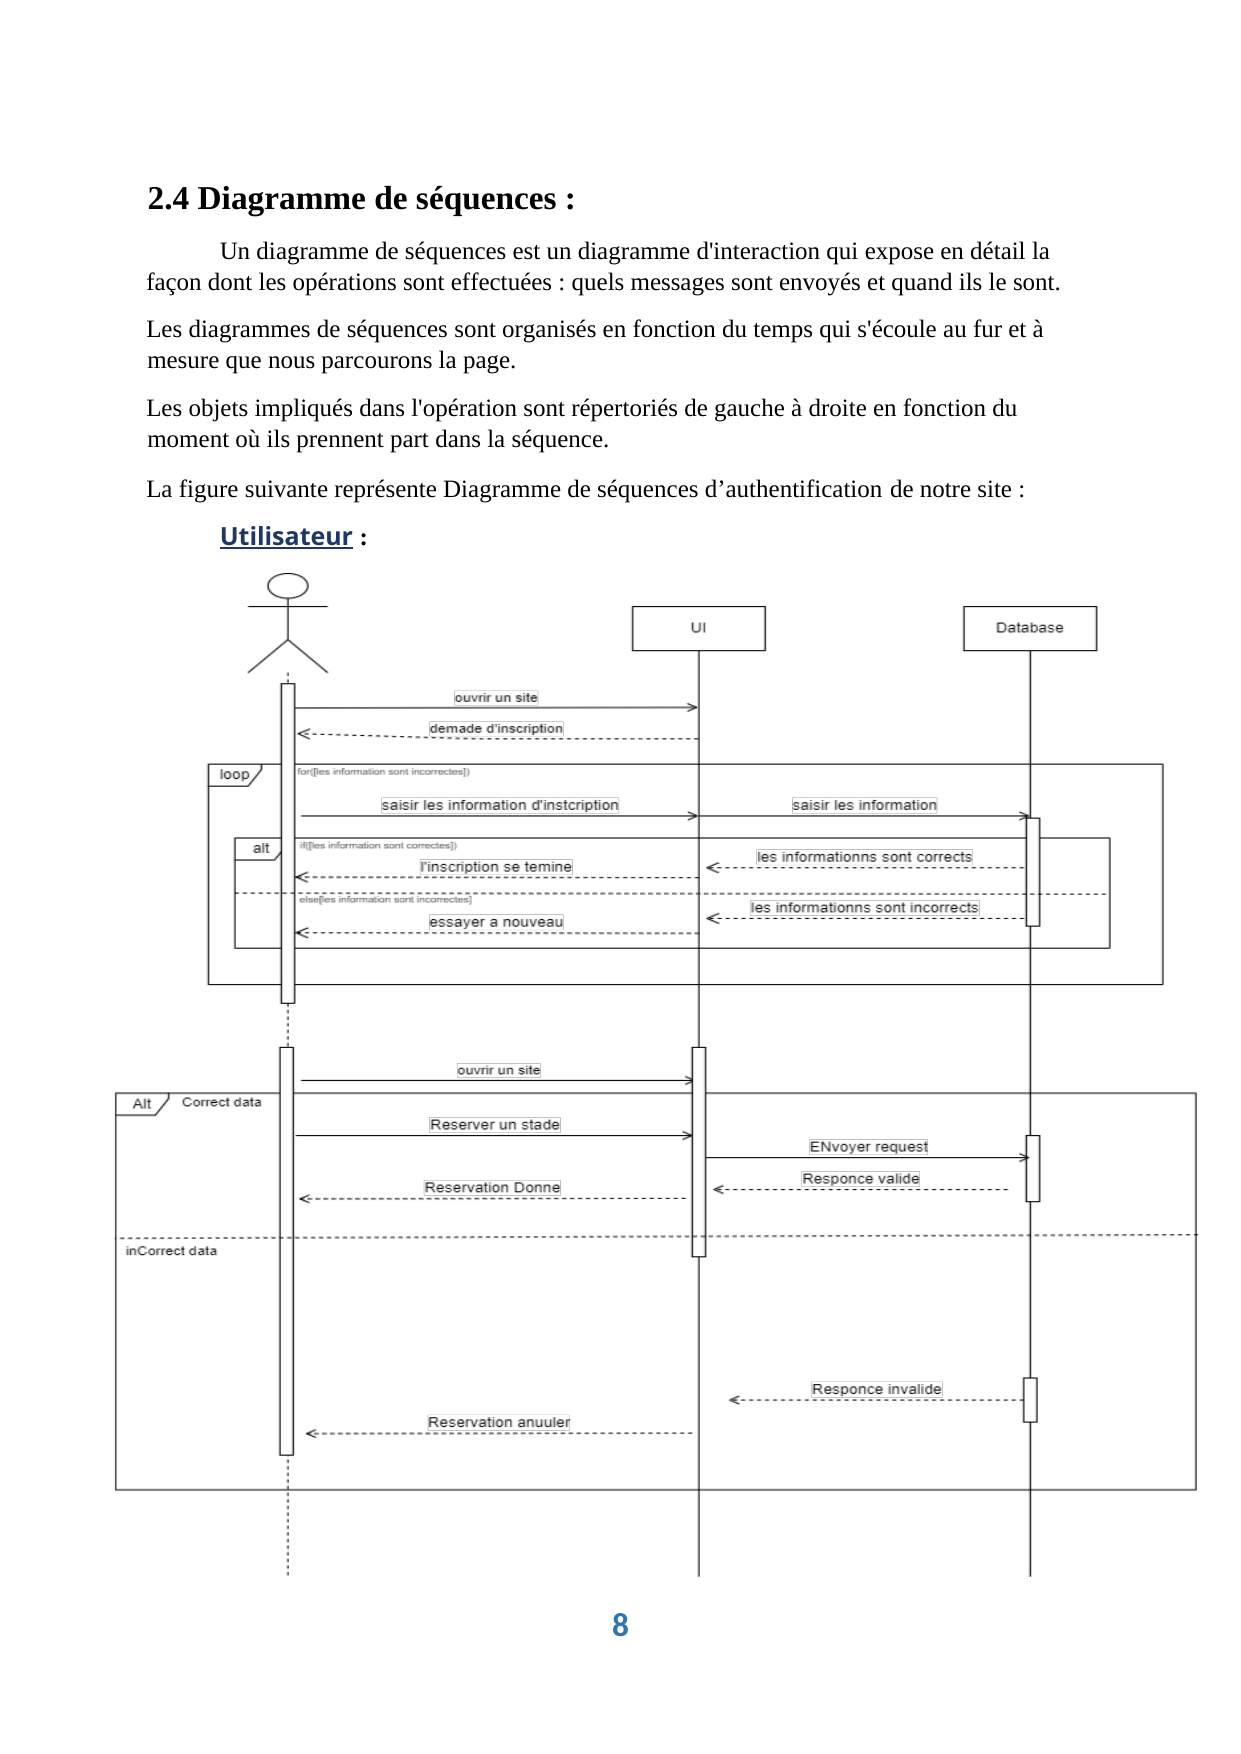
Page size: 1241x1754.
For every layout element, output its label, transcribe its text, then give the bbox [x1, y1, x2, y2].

picture [114, 573, 1201, 1577]
text Utilisateur : [219, 518, 1102, 552]
text Les diagrammes de séquences sont organisés en fonction du temps qui s'écoule au fur et à mesure que nous parcourons la page. [146, 314, 1093, 374]
text Les objets impliqués dans l'opération sont répertoriés de gauche à droite en fonction du moment où ils prennent part dans la séquence. [146, 393, 1093, 453]
text Un diagramme de séquences est un diagramme d'interaction qui expose en détail la façon dont les opérations sont effectuées : quels messages sont envoyés et quand ils le sont. [146, 236, 1093, 296]
subtitle 2.4 Diagramme de séquences : [147, 179, 1102, 217]
text La figure suivante représente Diagramme de séquences d’authentification de notre site : [146, 474, 1093, 503]
